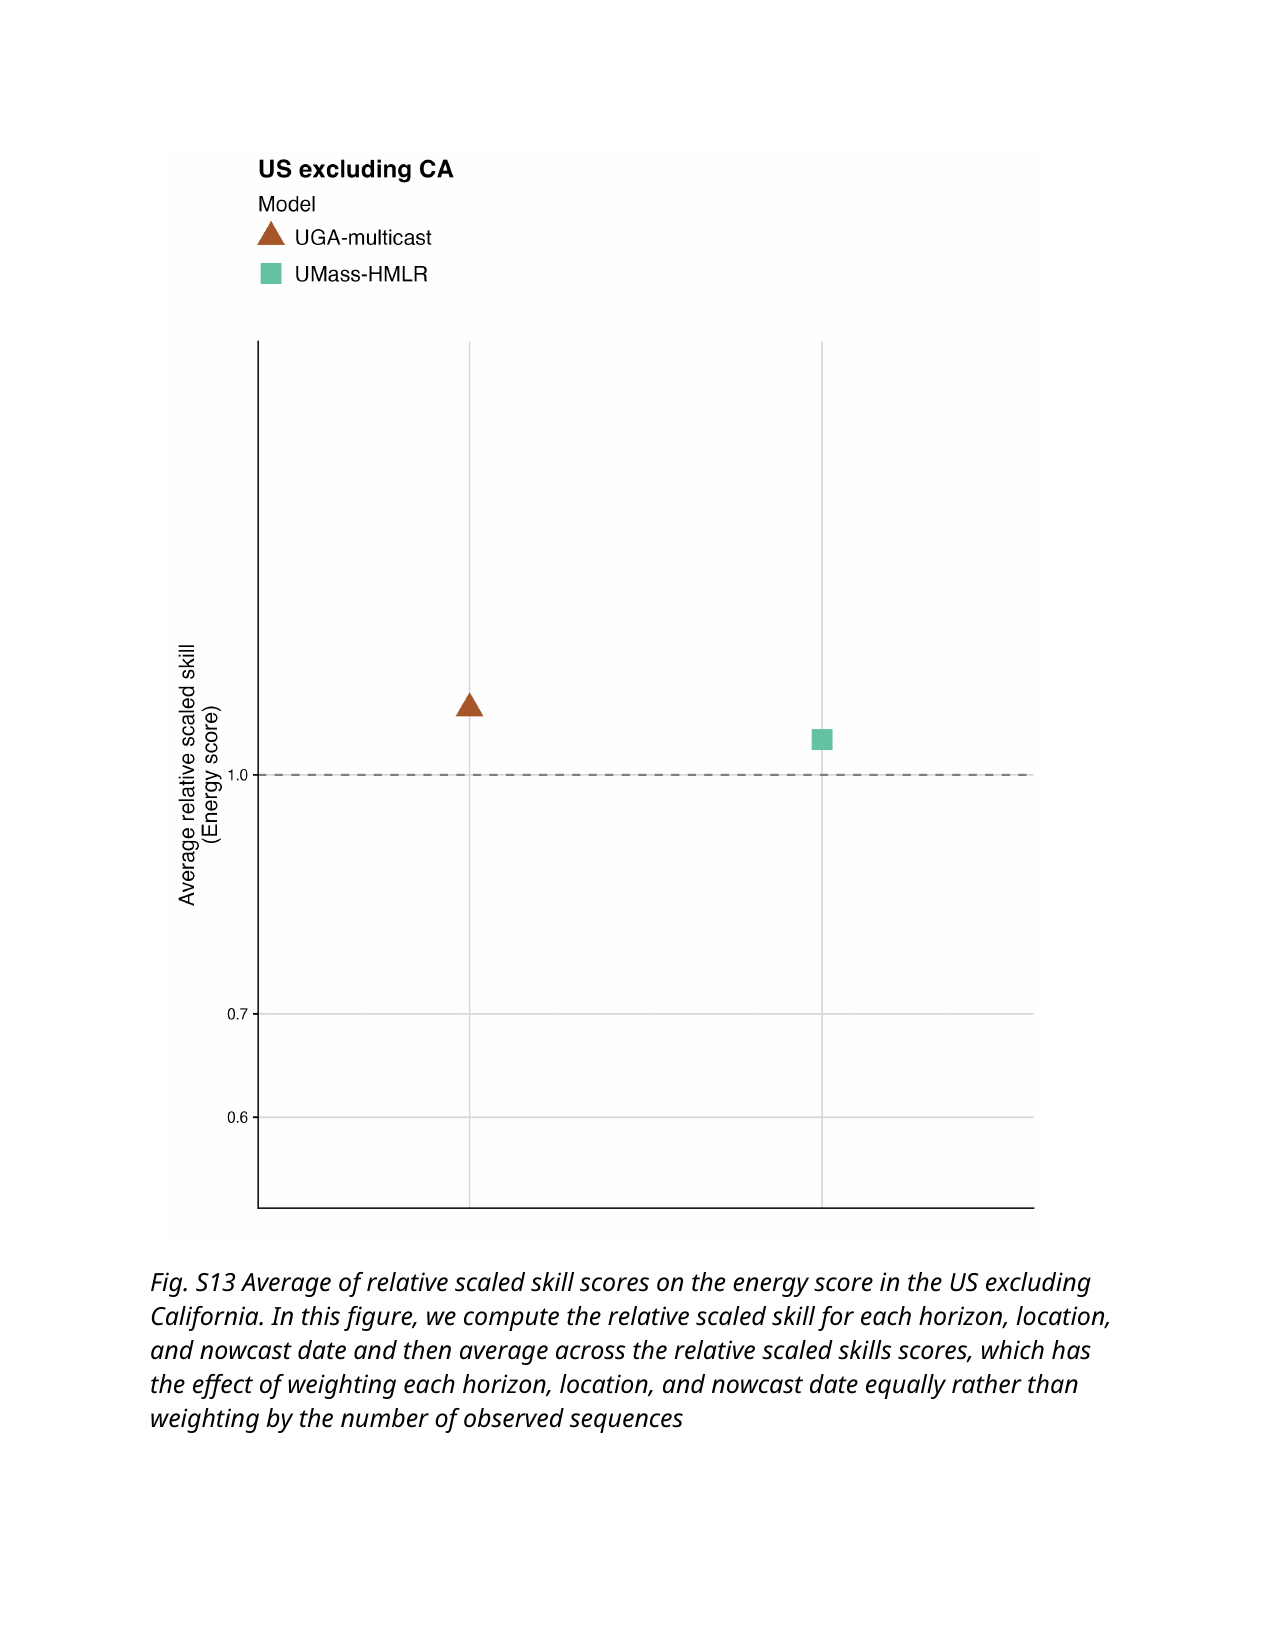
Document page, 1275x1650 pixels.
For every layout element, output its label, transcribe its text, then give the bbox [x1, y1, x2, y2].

text Fig. S13 Average of relative scaled skill scores on the energy score in the US excluding California. In this figure, we compute the relative scaled skill for each horizon, location, and nowcast date and then average across the relative scaled skills scores, which has the effect of weighting each horizon, location, and nowcast date equally rather than weighting by the number of observed sequences [150, 1264, 1125, 1435]
picture [168, 150, 1044, 1244]
